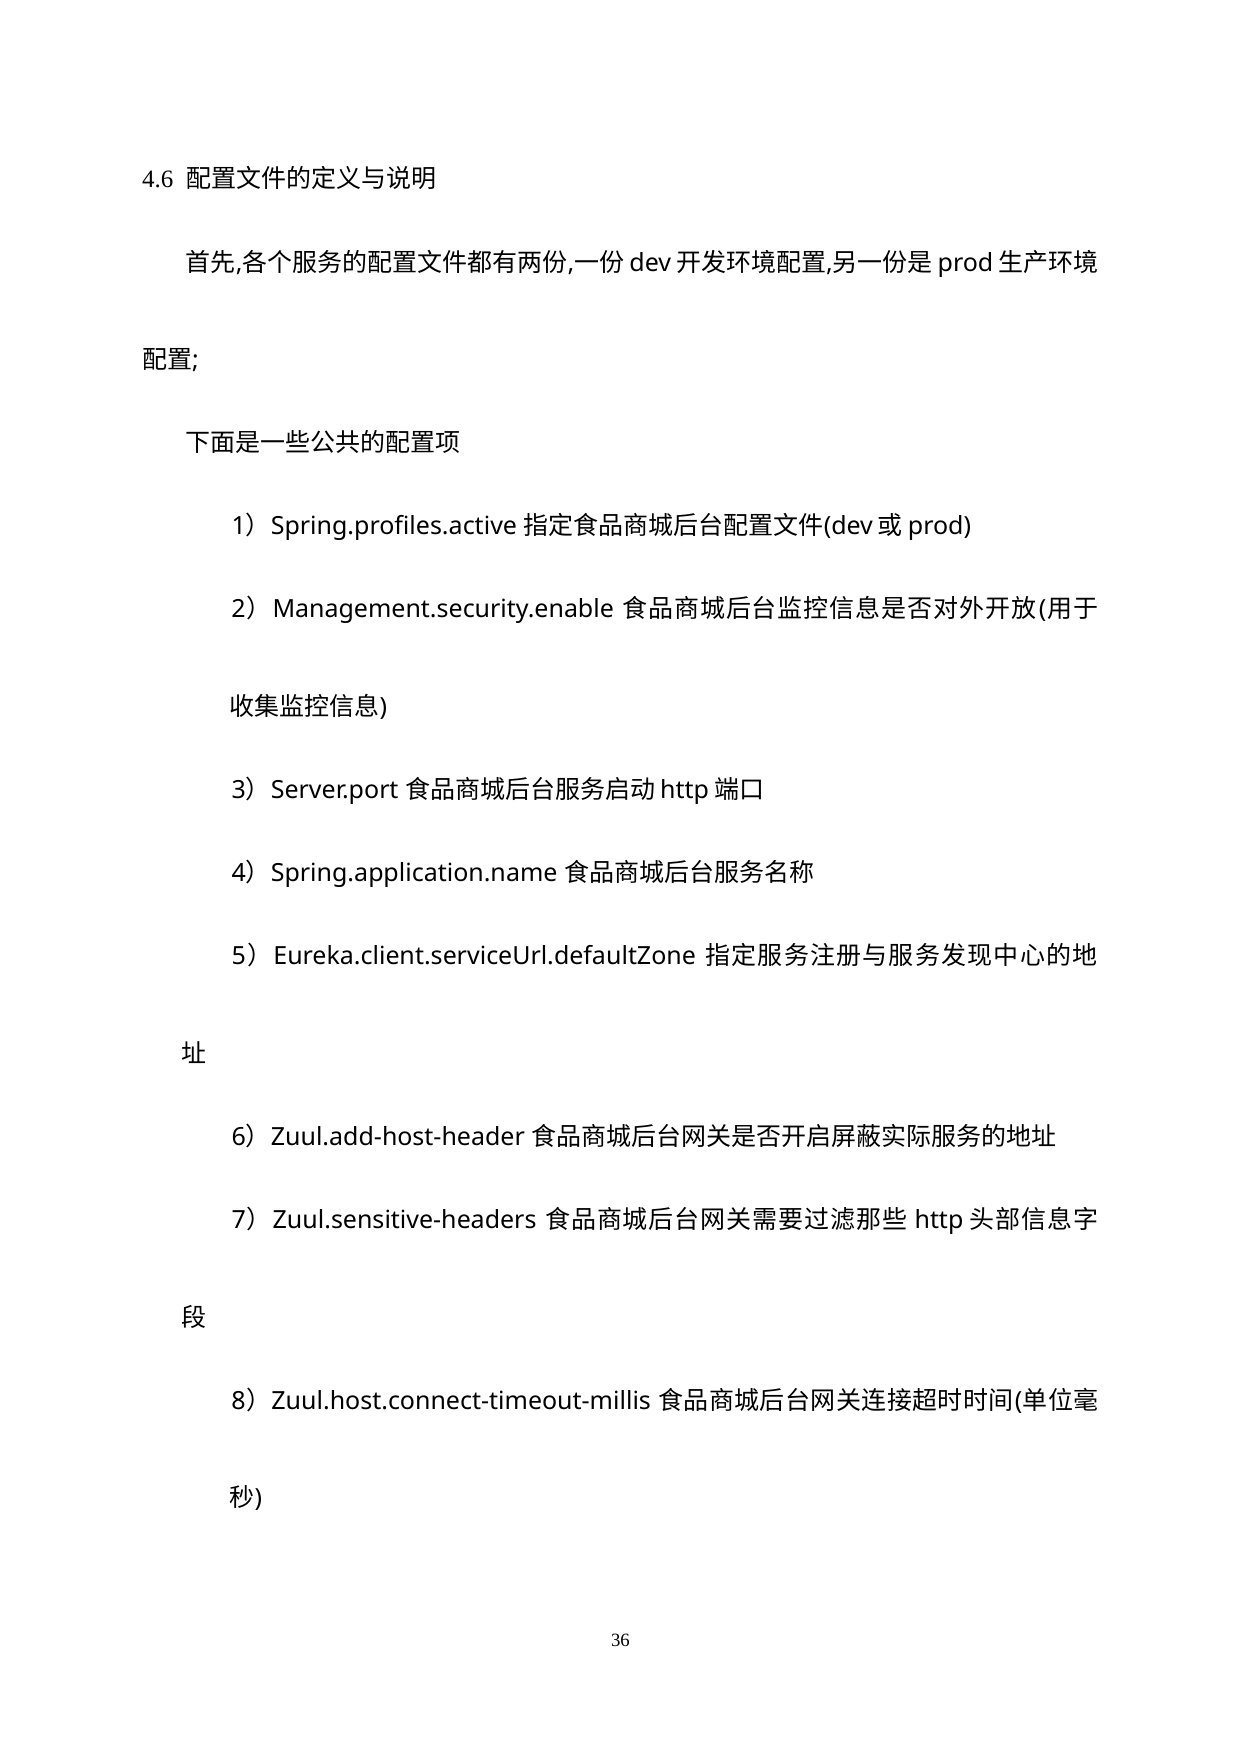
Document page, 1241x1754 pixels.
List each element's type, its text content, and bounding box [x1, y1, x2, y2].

text 5）Eureka.client.serviceUrl.defaultZone 指定服务注册与服务发现中心的地址 [181, 921, 1098, 1084]
text 6）Zuul.add-host-header 食品商城后台网关是否开启屏蔽实际服务的地址 [181, 1102, 1098, 1167]
text 2）Management.security.enable 食品商城后台监控信息是否对外开放(用于收集监控信息) [229, 574, 1098, 737]
text 首先,各个服务的配置文件都有两份,一份dev开发环境配置,另一份是prod生产环境配置; [142, 228, 1098, 390]
subtitle 4.6 配置文件的定义与说明 [142, 146, 1098, 211]
text 3）Server.port 食品商城后台服务启动http端口 [181, 755, 1098, 820]
text 7）Zuul.sensitive-headers 食品商城后台网关需要过滤那些http头部信息字段 [181, 1185, 1098, 1348]
text 下面是一些公共的配置项 [142, 408, 1098, 473]
text 8）Zuul.host.connect-timeout-millis 食品商城后台网关连接超时时间(单位毫秒) [229, 1366, 1098, 1528]
text 1）Spring.profiles.active 指定食品商城后台配置文件(dev或prod) [181, 491, 1098, 556]
text 4）Spring.application.name 食品商城后台服务名称 [181, 838, 1098, 903]
